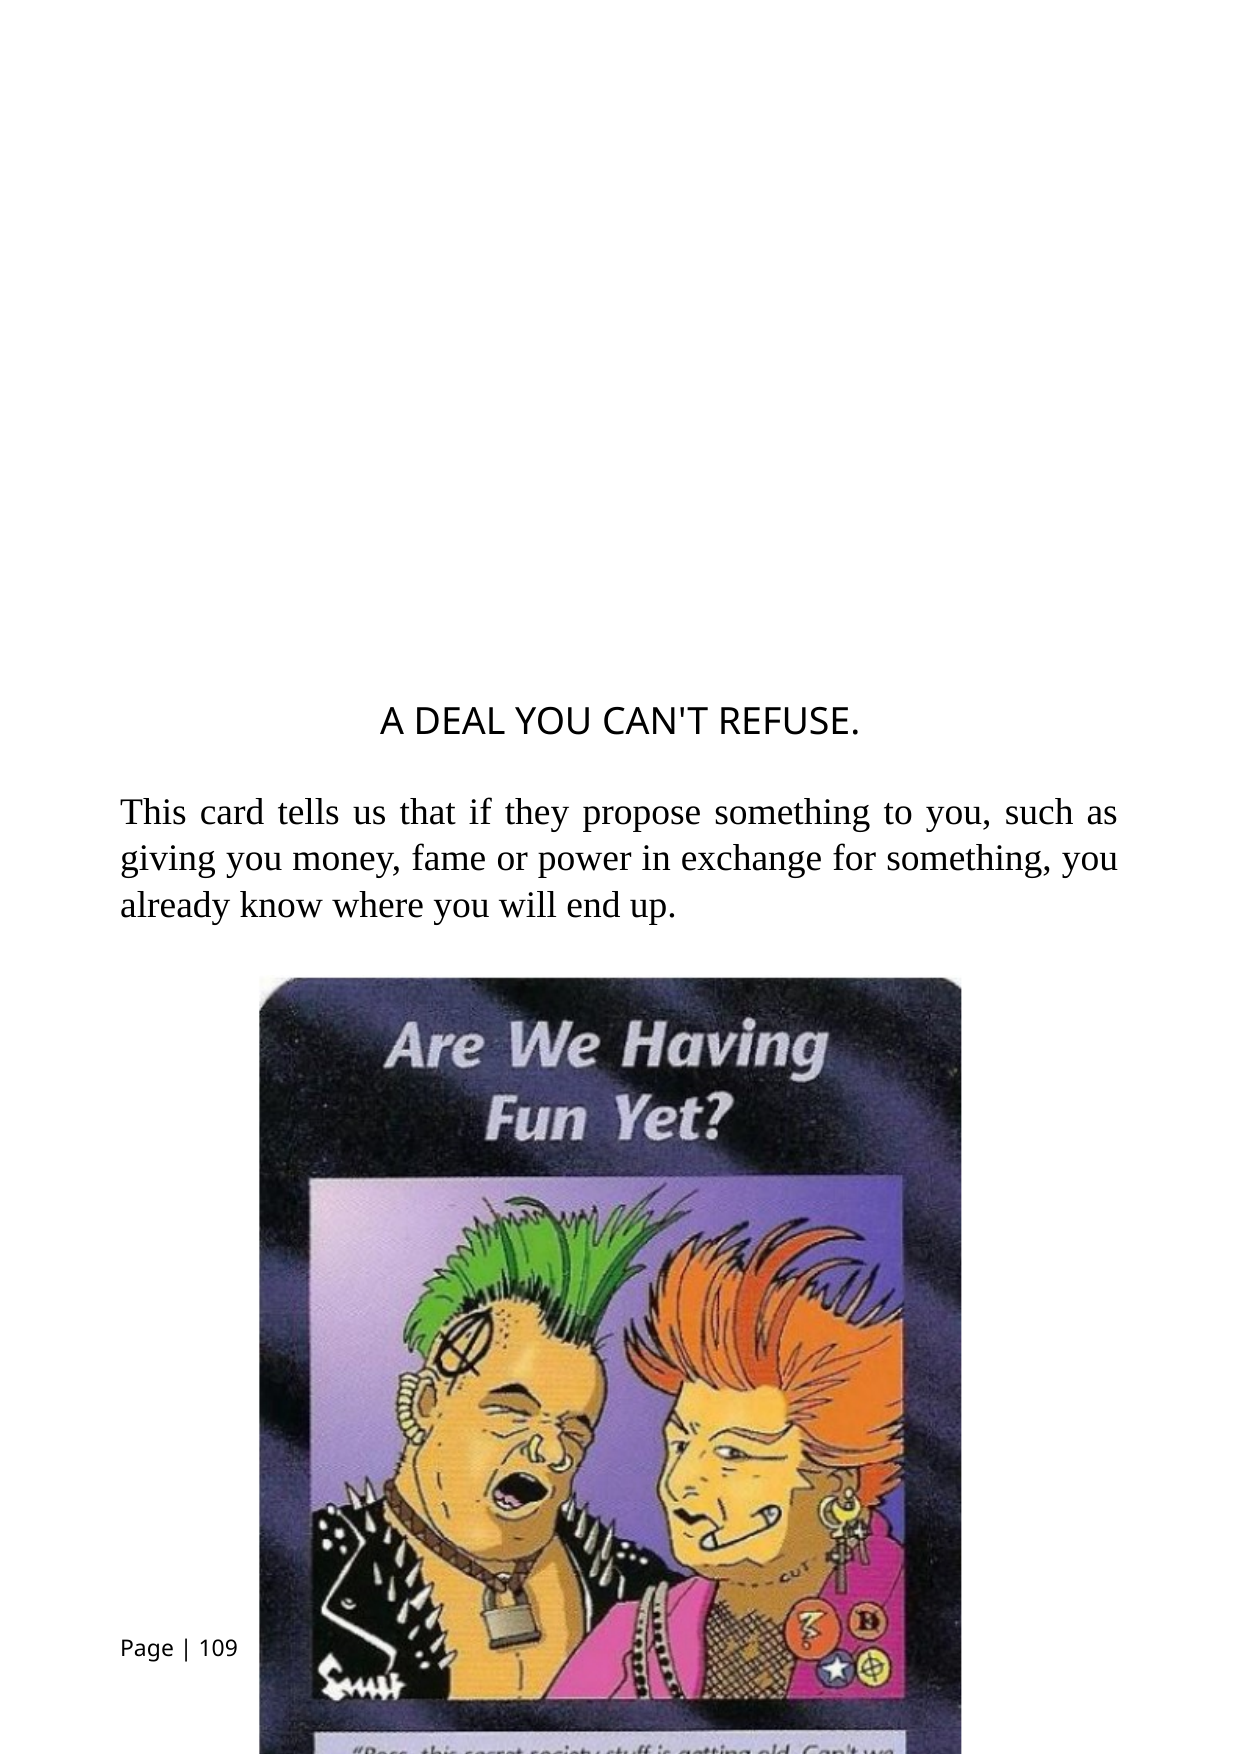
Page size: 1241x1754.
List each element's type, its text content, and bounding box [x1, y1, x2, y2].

text This card tells us that if they propose something to you, such as giving you money, fame or power in exchange for something, you already know where you will end up. [120, 789, 1120, 925]
text A DEAL YOU CAN'T REFUSE. [120, 694, 1120, 745]
picture [258, 975, 962, 1754]
